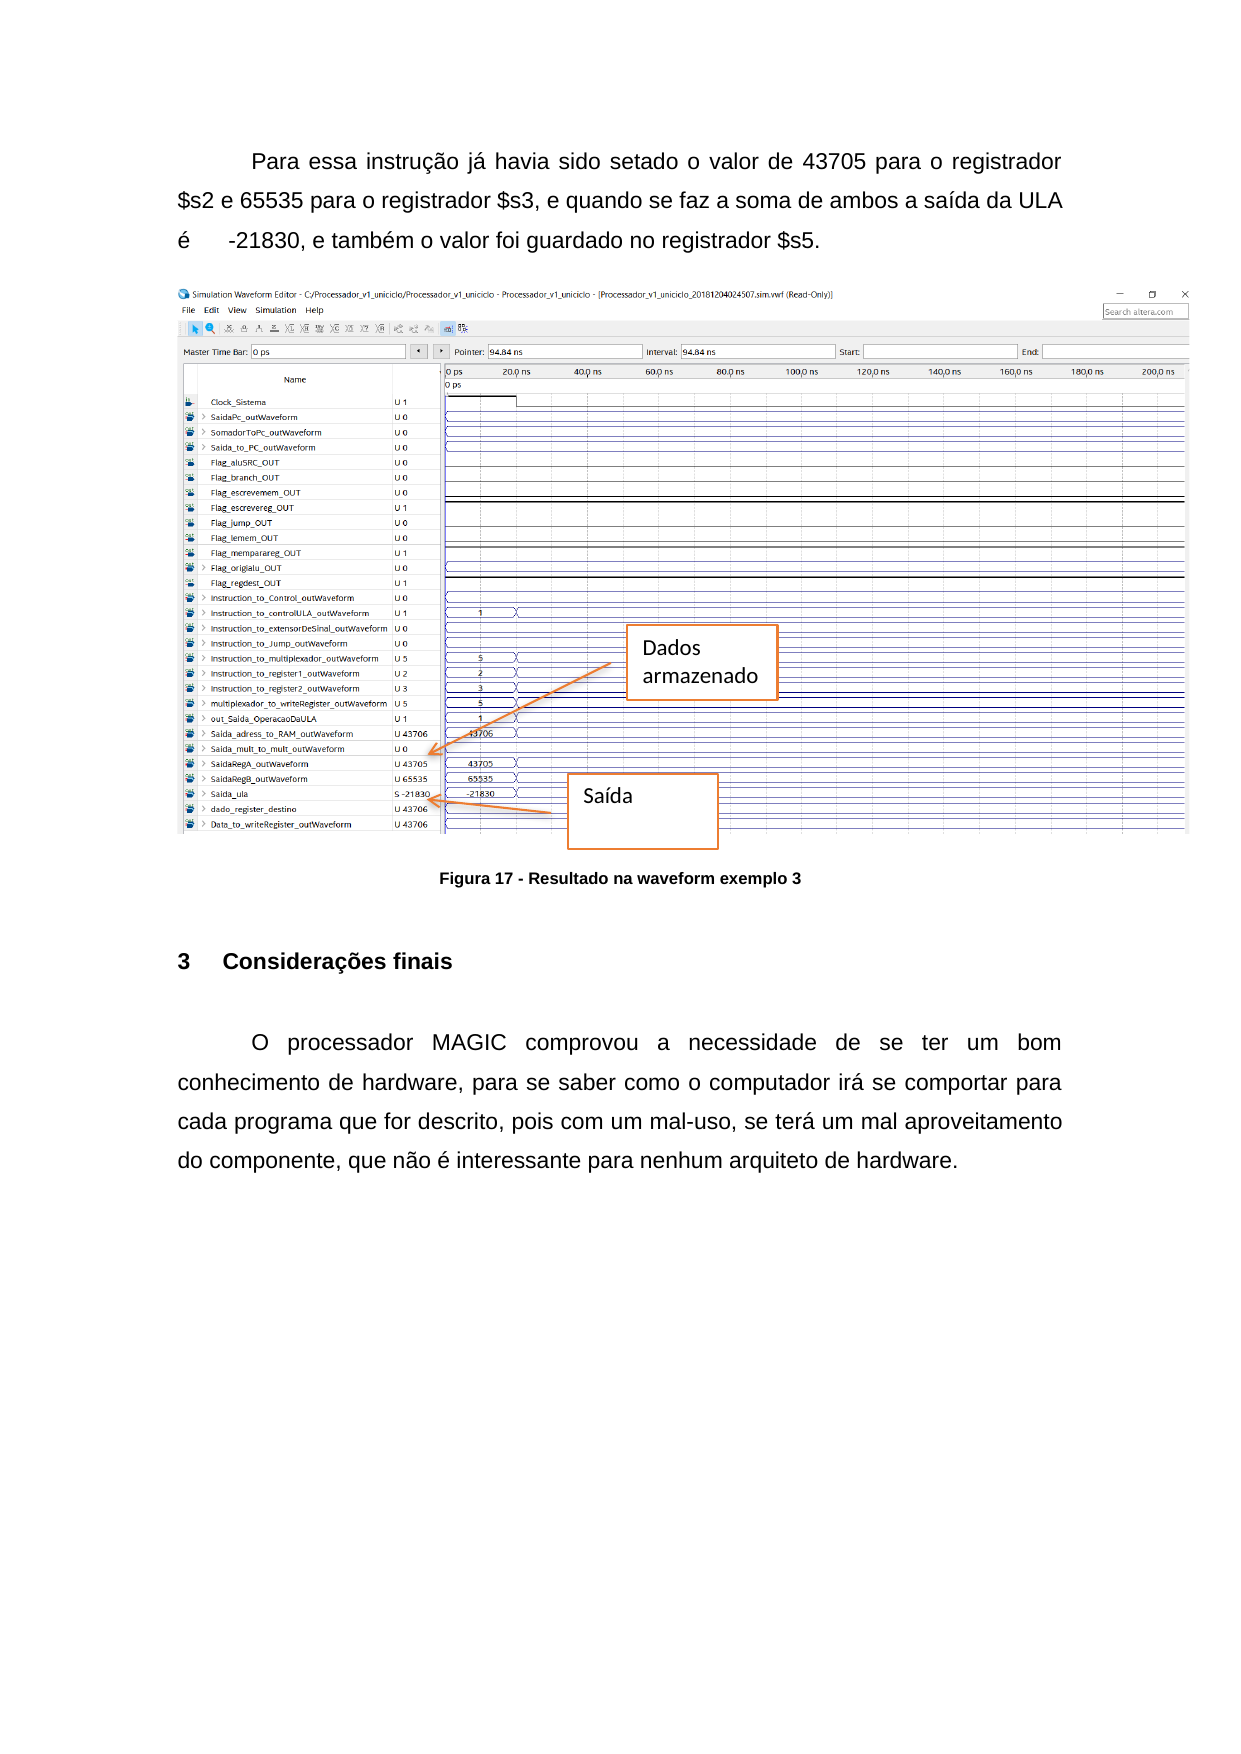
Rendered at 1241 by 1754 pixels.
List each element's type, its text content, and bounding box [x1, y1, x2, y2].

text Para essa instrução já havia sido setado o valor de 43705 para o registrador $s2 e 65535 para o registrador $s3, e quando se faz a soma de ambos a saída da ULA é -21830, e também o valor foi guardado no registrador $s5. [177, 148, 1063, 253]
text O processador MAGIC comprovou a necessidade de se ter um bom conhecimento de hardware, para se saber como o computador irá se comportar para cada programa que for descrito, pois com um mal-uso, se terá um mal aproveitamento do componente, que não é interessante para nenhum arquiteto de hardware. [177, 1029, 1063, 1174]
text Figura 17 - Resultado na waveform exemplo 3 [177, 869, 1063, 888]
picture [177, 286, 1190, 834]
subtitle Considerações finais [177, 948, 1063, 974]
